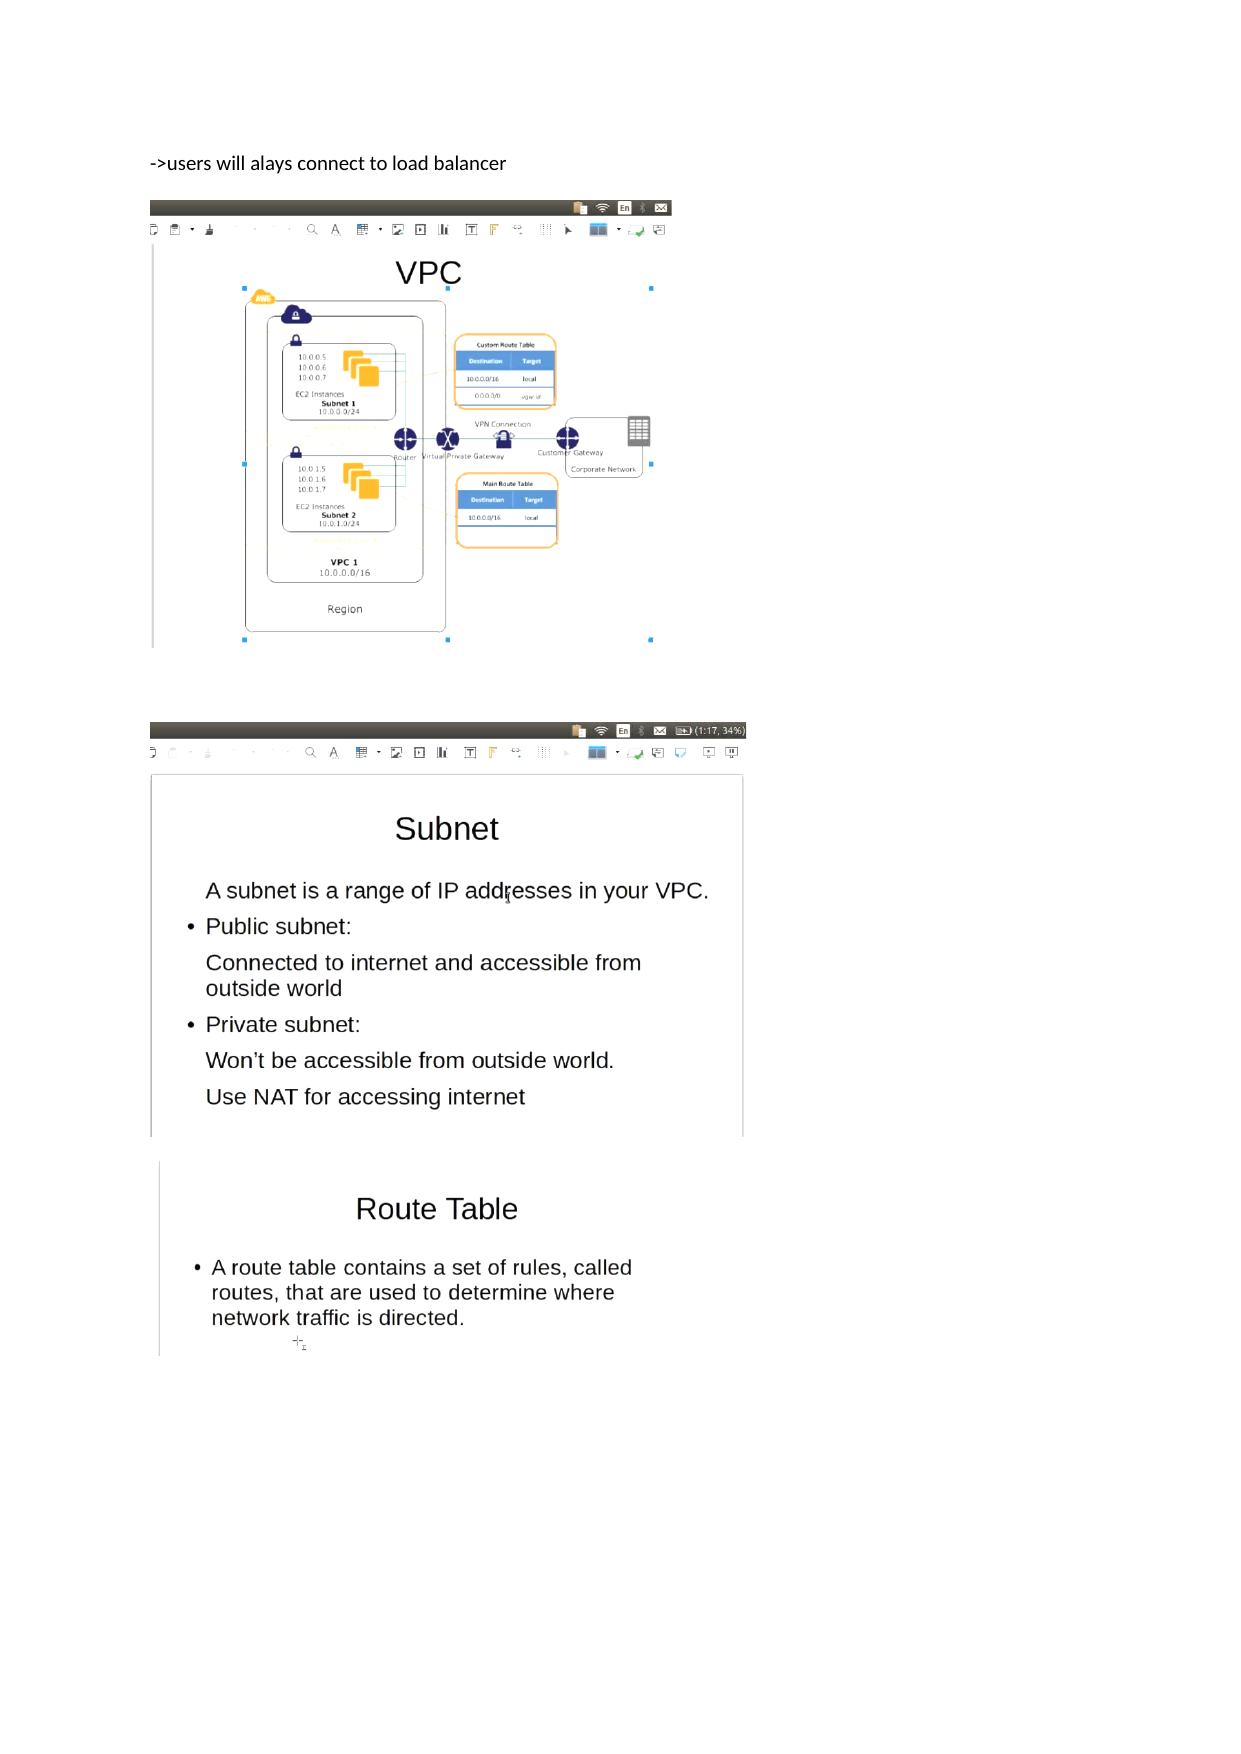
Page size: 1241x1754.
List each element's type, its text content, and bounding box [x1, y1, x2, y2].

picture [150, 1161, 698, 1356]
picture [150, 200, 672, 648]
picture [150, 722, 747, 1137]
text ->users will alays connect to load balancer [150, 150, 1090, 175]
